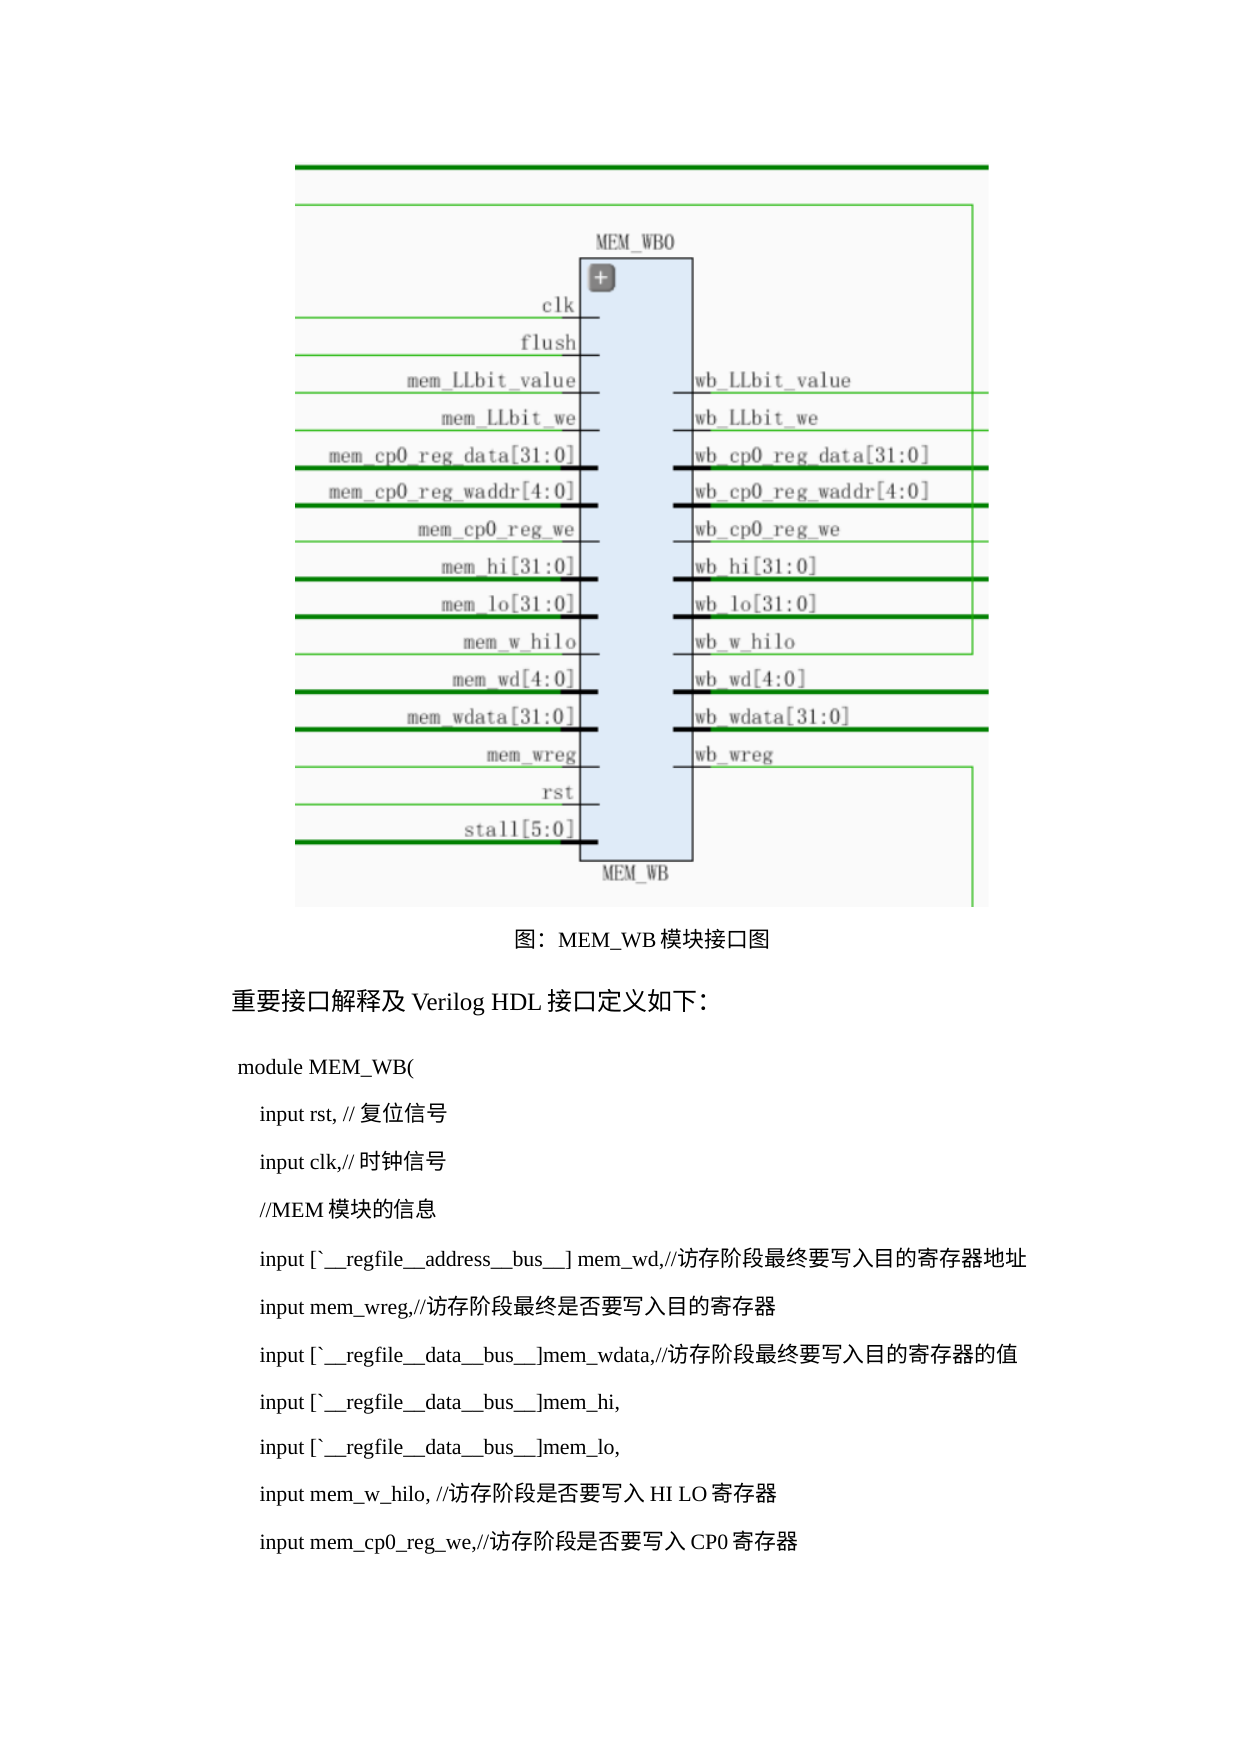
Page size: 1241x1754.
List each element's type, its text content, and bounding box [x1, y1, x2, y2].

list input [`__regfile__data__bus__]mem_lo, [187, 1430, 1053, 1463]
list input rst, // 复位信号 [187, 1095, 1053, 1128]
list input mem_cp0_reg_we,//访存阶段是否要写入CP0寄存器 [187, 1524, 1053, 1556]
table_cell 图：MEM_WB模块接口图 [176, 922, 1064, 967]
table_header [176, 162, 1064, 922]
list input clk,// 时钟信号 [187, 1143, 1053, 1176]
list //MEM模块的信息 [187, 1192, 1053, 1224]
list input [`__regfile__data__bus__]mem_wdata,//访存阶段最终要写入目的寄存器的值 [187, 1337, 1053, 1369]
list input [`__regfile__data__bus__]mem_hi, [187, 1385, 1053, 1418]
list input mem_w_hilo, //访存阶段是否要写入HI LO寄存器 [187, 1475, 1053, 1508]
list input mem_wreg,//访存阶段最终是否要写入目的寄存器 [187, 1288, 1053, 1321]
picture [295, 162, 989, 907]
list input [`__regfile__address__bus__] mem_wd,//访存阶段最终要写入目的寄存器地址 [187, 1240, 1053, 1273]
list 重要接口解释及Verilog HDL接口定义如下： [187, 967, 1053, 1032]
list module MEM_WB( [187, 1050, 1053, 1083]
